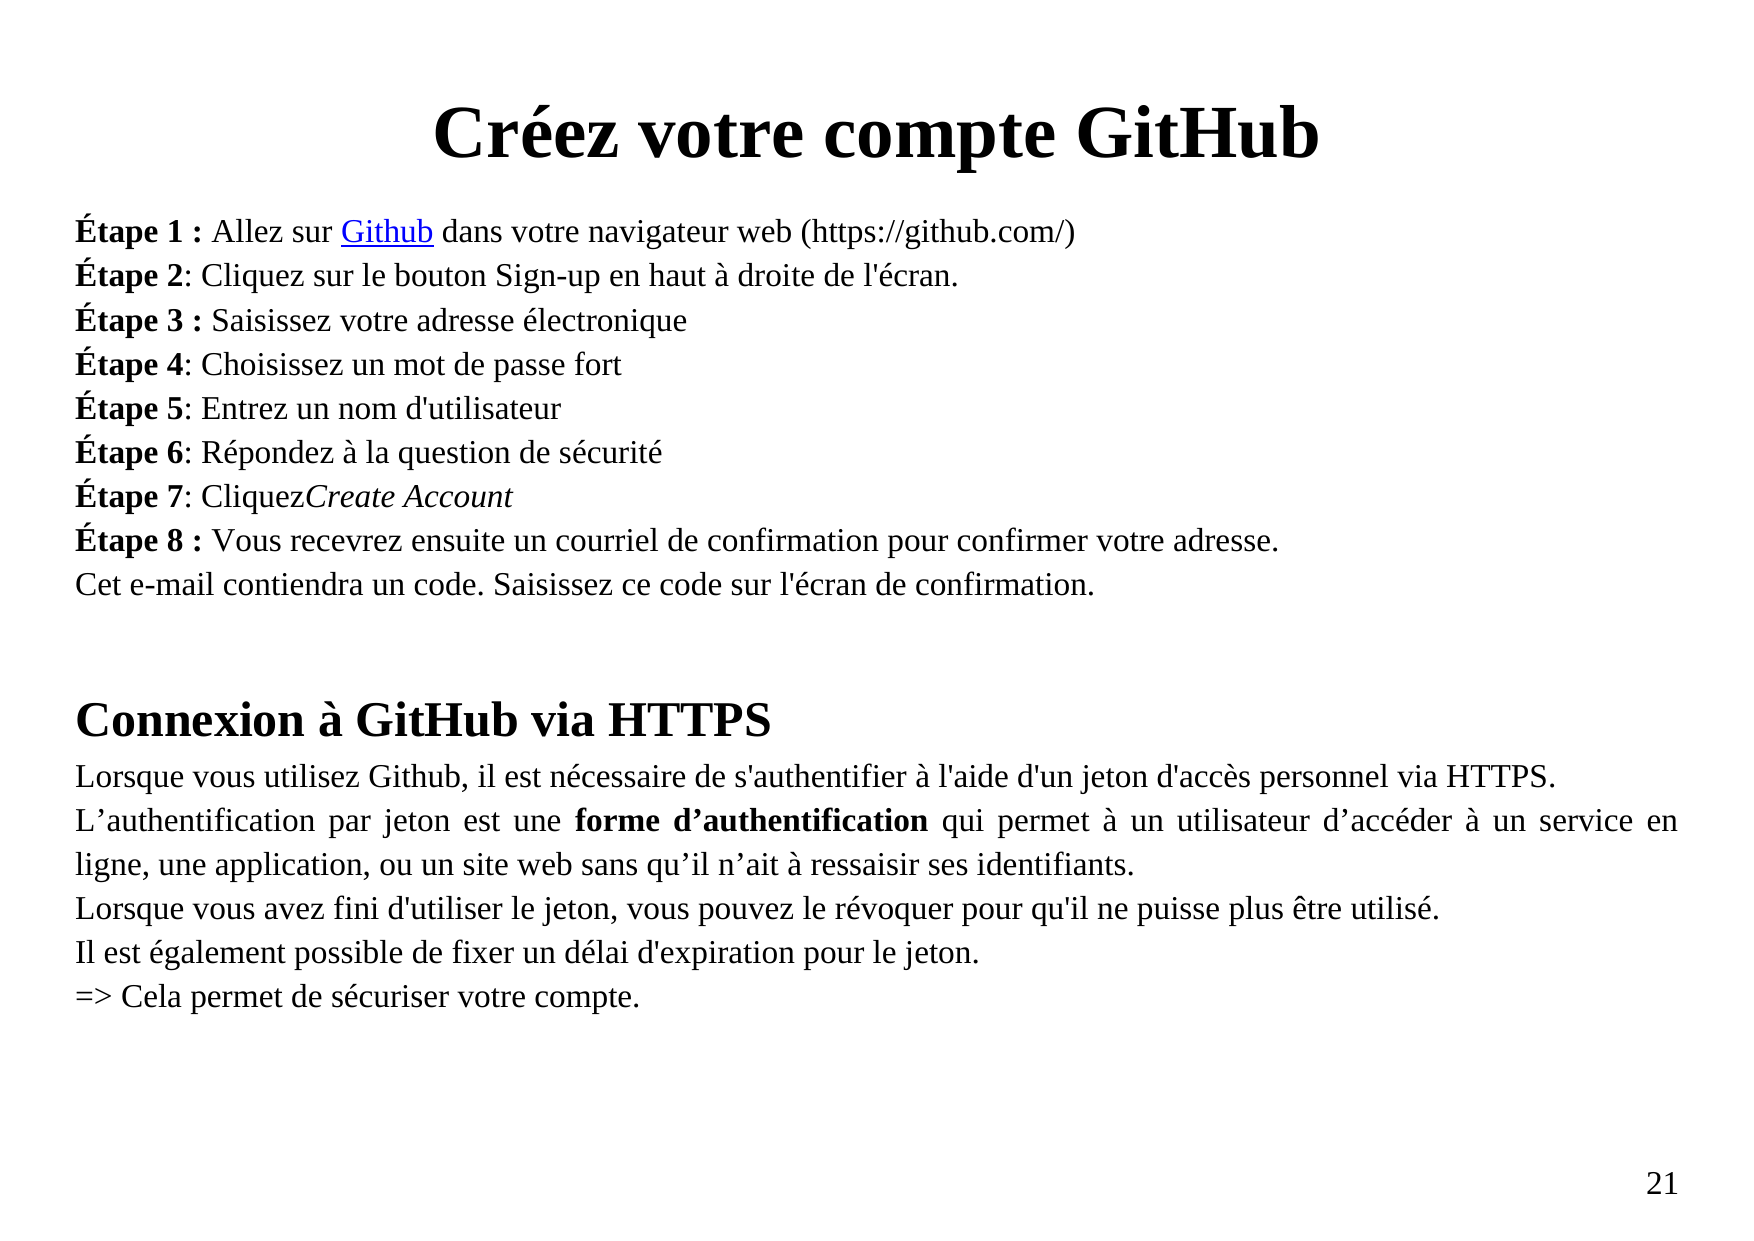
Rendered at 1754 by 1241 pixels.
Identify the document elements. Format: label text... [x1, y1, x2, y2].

text Lorsque vous avez fini d'utiliser le jeton, vous pouvez le révoquer pour qu'il ne puisse plus être utilisé. [75, 888, 1679, 926]
text Étape 2: Cliquez sur le bouton Sign-up en haut à droite de l'écran. [75, 256, 1679, 294]
subtitle Connexion à GitHub via HTTPS [75, 690, 1679, 747]
text Étape 1 : Allez sur Github dans votre navigateur web (https://github.com/) [75, 212, 1679, 250]
text Il est également possible de fixer un délai d'expiration pour le jeton. [75, 932, 1679, 970]
text Étape 7: CliquezCreate Account [75, 476, 1679, 514]
text Étape 4: Choisissez un mot de passe fort [75, 344, 1679, 382]
text => Cela permet de sécuriser votre compte. [75, 976, 1679, 1014]
text L’authentification par jeton est une forme d’authentification qui permet à un utilisateur d’accéder à un service en ligne, une application, ou un site web sans qu’il n’ait à ressaisir ses identifiants. [75, 800, 1679, 882]
text Cet e-mail contiendra un code. Saisissez ce code sur l'écran de confirmation. [75, 564, 1679, 602]
text Étape 3 : Saisissez votre adresse électronique [75, 300, 1679, 338]
text Étape 6: Répondez à la question de sécurité [75, 432, 1679, 470]
text Lorsque vous utilisez Github, il est nécessaire de s'authentifier à l'aide d'un jeton d'accès personnel via HTTPS. [75, 756, 1679, 794]
text Étape 8 : Vous recevrez ensuite un courriel de confirmation pour confirmer votre adresse. [75, 520, 1679, 558]
text Étape 5: Entrez un nom d'utilisateur [75, 388, 1679, 426]
subtitle Créez votre compte GitHub [75, 87, 1679, 174]
